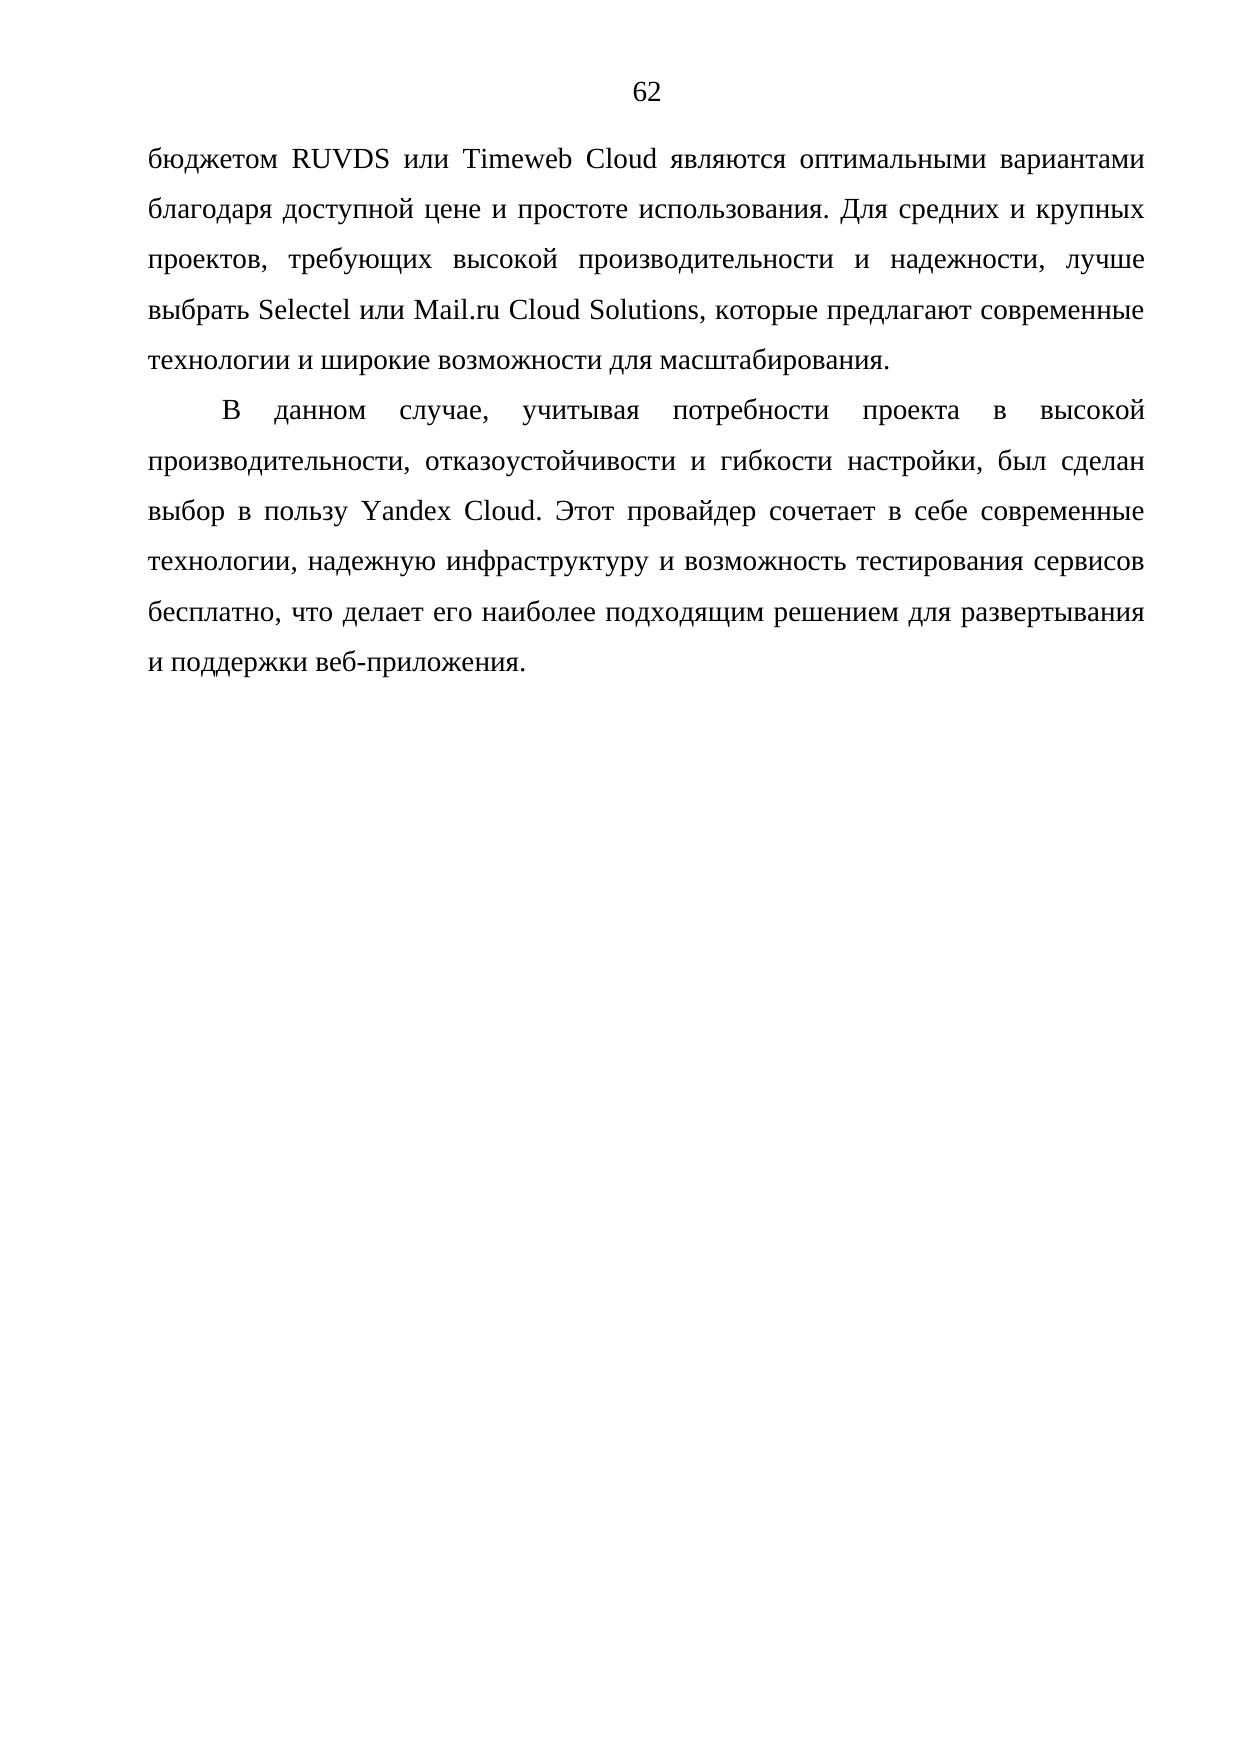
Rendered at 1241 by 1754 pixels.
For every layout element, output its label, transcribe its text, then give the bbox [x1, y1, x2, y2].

text В данном случае, учитывая потребности проекта в высокой производительности, отказоустойчивости и гибкости настройки, был сделан выбор в пользу Yandex Cloud. Этот провайдер сочетает в себе современные технологии, надежную инфраструктуру и возможность тестирования сервисов бесплатно, что делает его наиболее подходящим решением для развертывания и поддержки веб-приложения. [148, 392, 1146, 678]
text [148, 141, 1146, 376]
